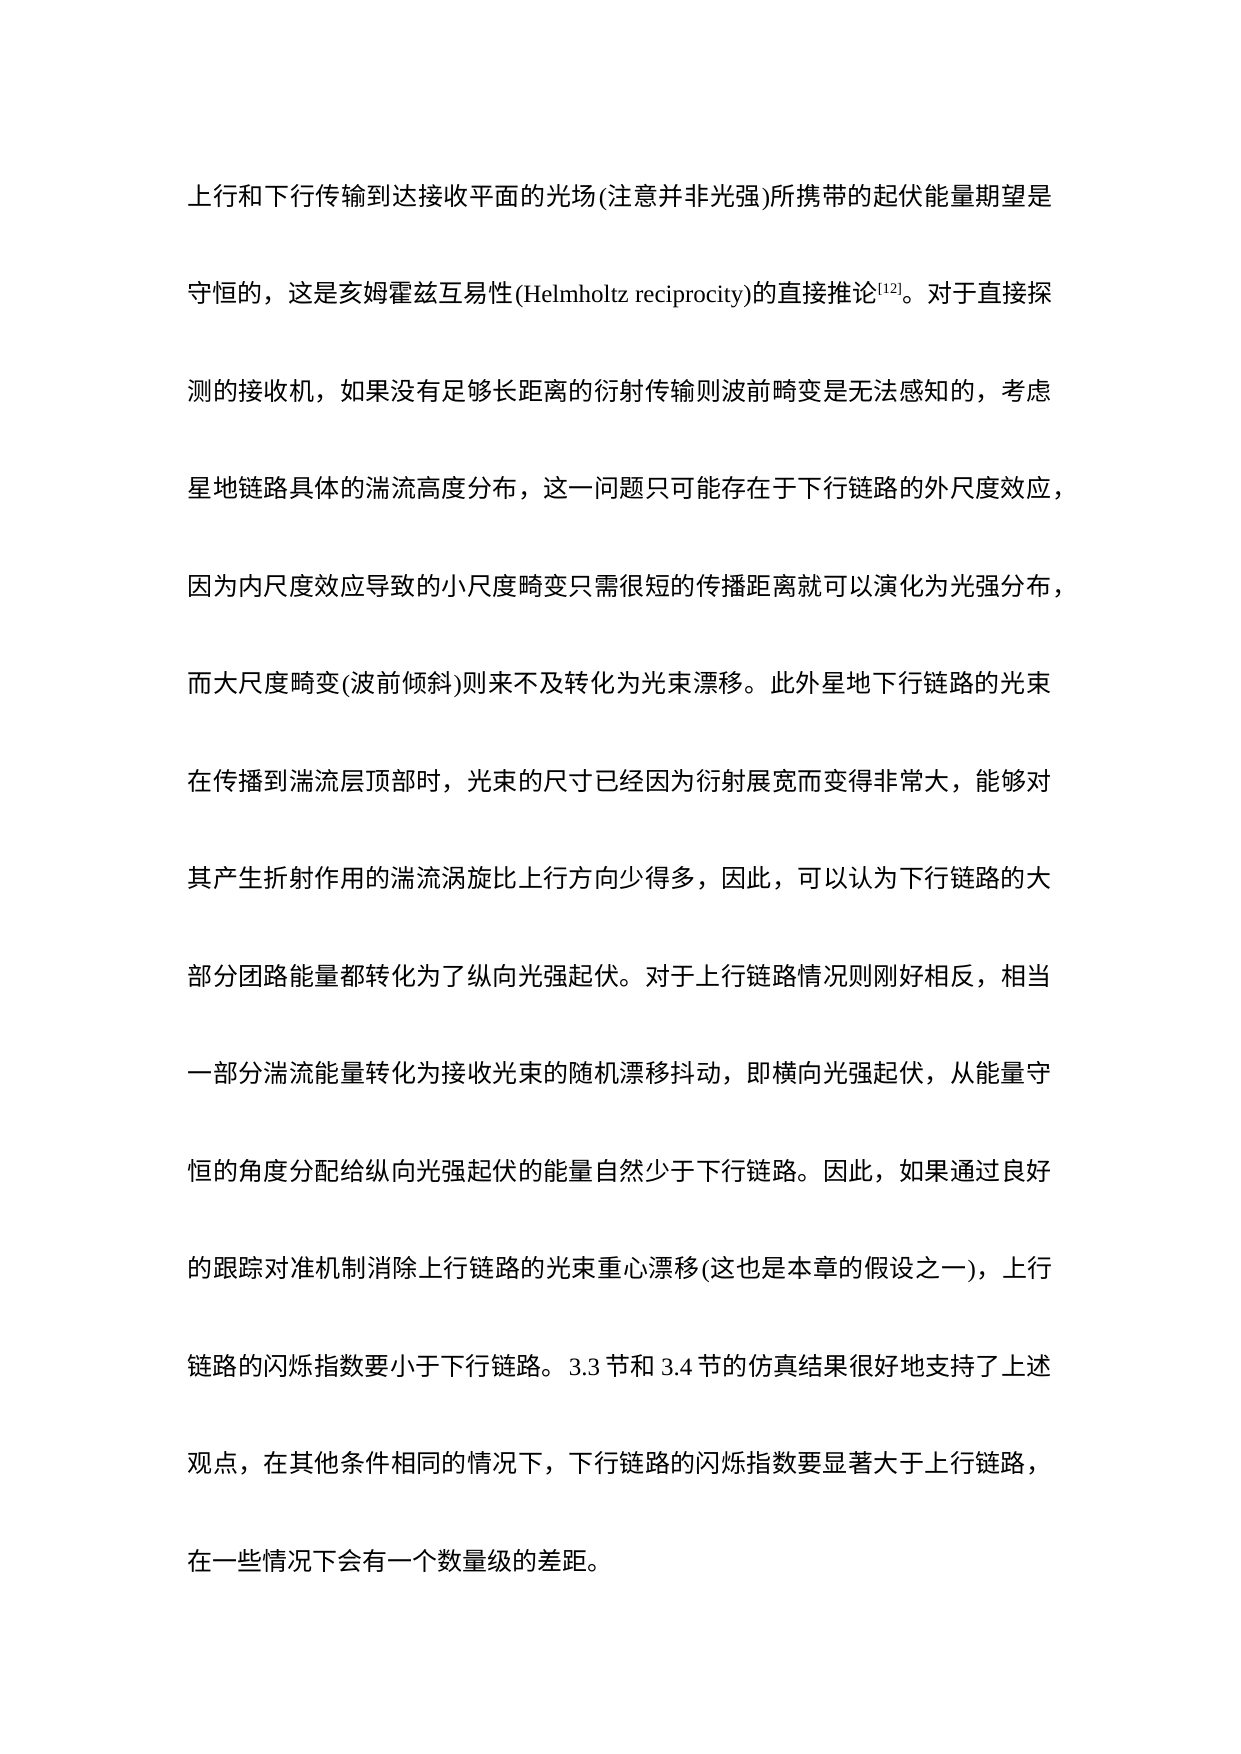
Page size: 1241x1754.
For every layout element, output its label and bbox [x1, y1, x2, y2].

text [187, 162, 1053, 1592]
